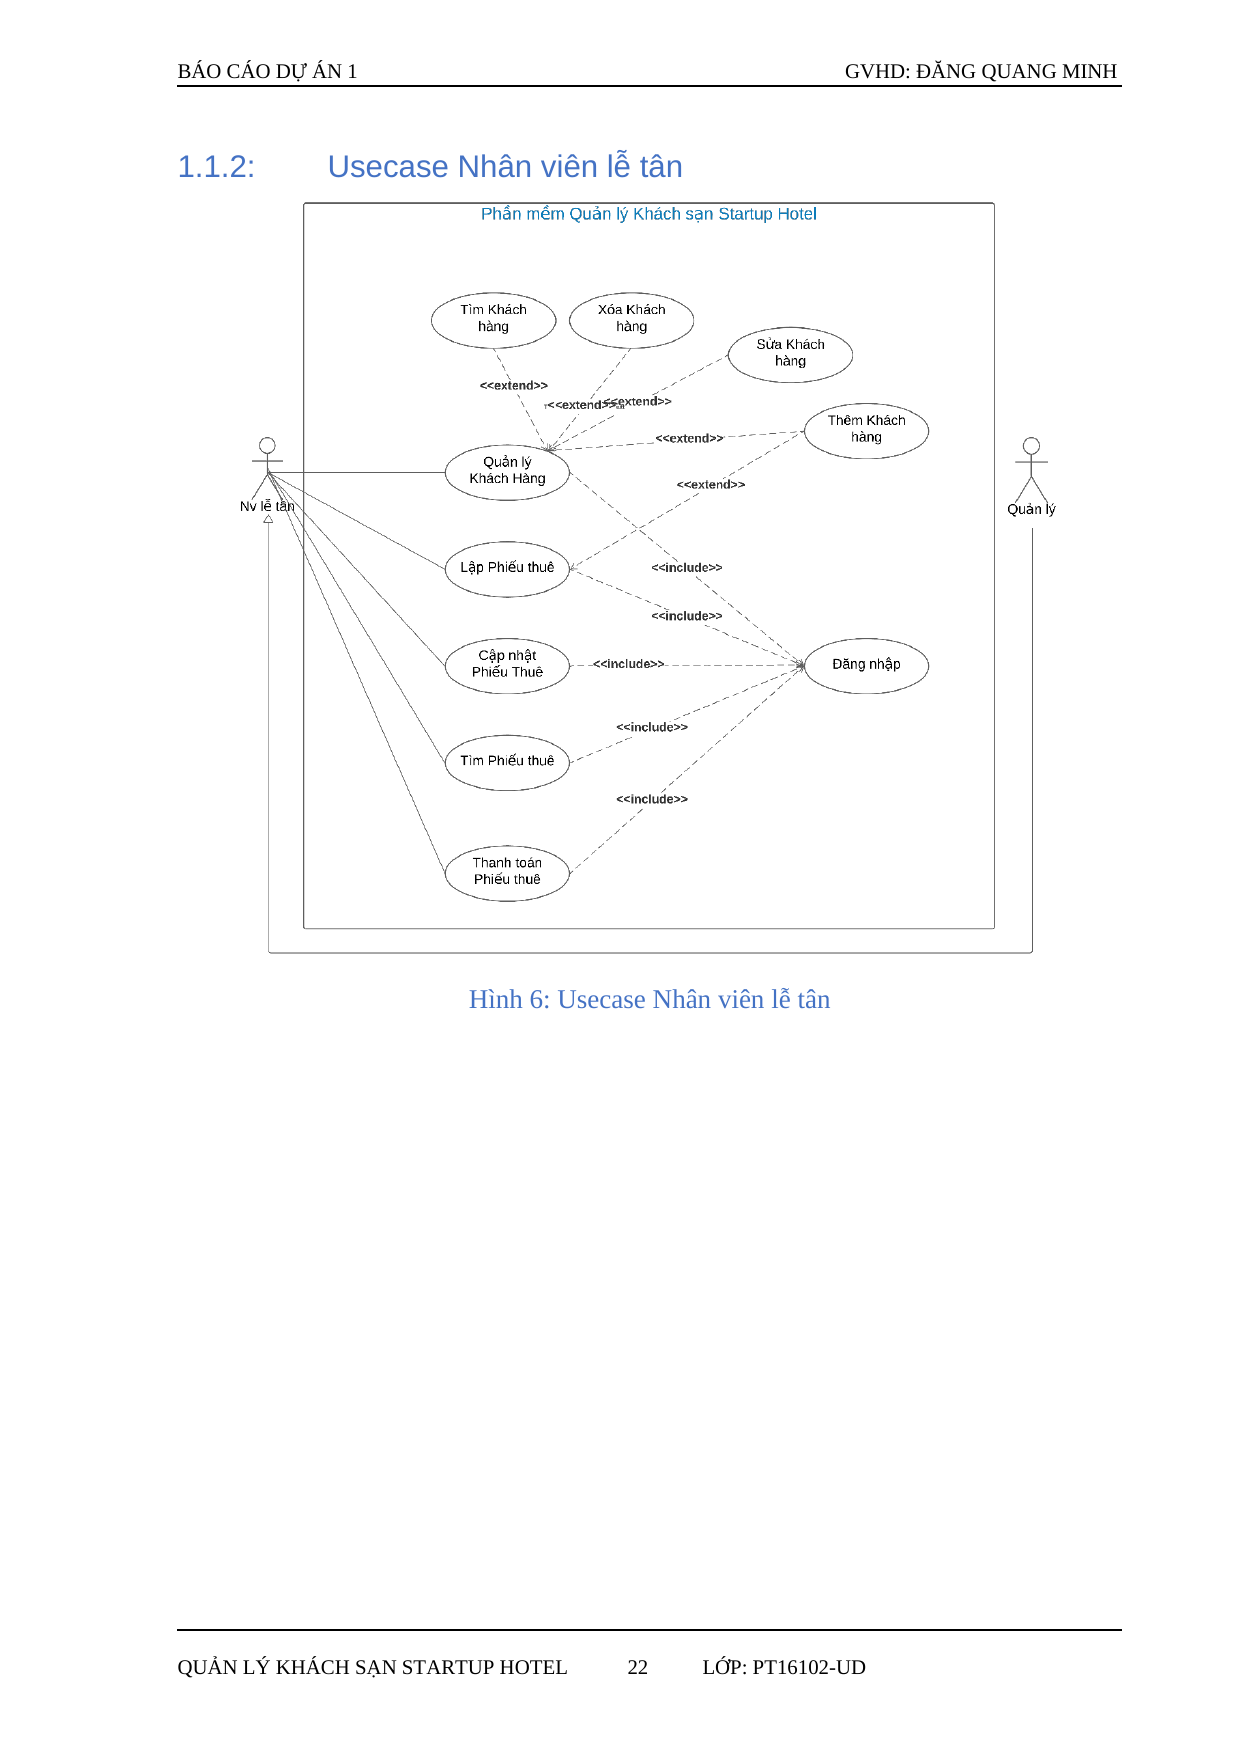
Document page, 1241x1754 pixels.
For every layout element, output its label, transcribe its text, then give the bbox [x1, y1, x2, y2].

picture [210, 190, 1089, 967]
subtitle Usecase Nhân viên lễ tân [177, 148, 1122, 184]
text Hình 6: Usecase Nhân viên lễ tân [177, 983, 1122, 1014]
